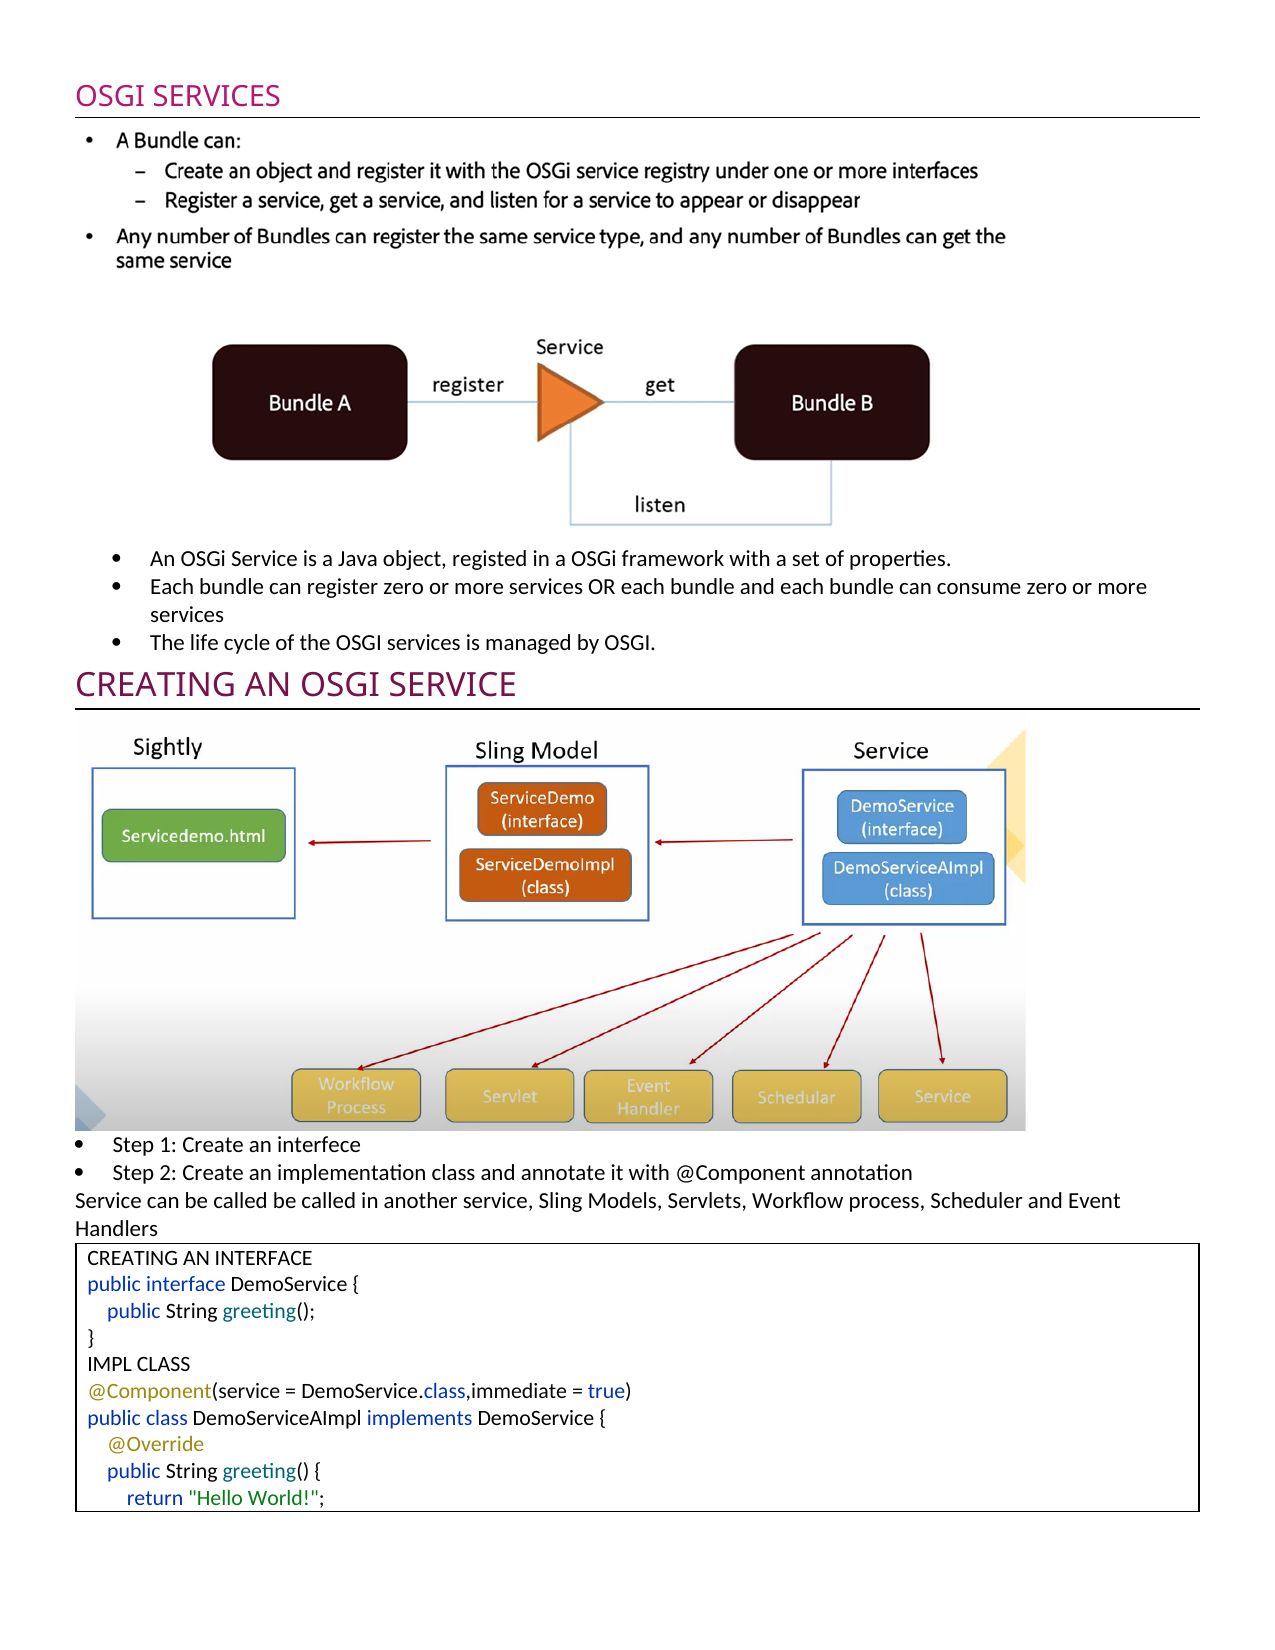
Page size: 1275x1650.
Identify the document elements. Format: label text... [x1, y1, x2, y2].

list Each bundle can register zero or more services OR each bundle and each bundle can consume zero or more services [112, 572, 1200, 628]
picture [75, 713, 1026, 1131]
list An OSGi Service is a Java object, registed in a OSGi framework with a set of properties. [112, 544, 1200, 572]
subtitle CREATING AN OSGI SERVICE [75, 661, 1200, 708]
text Service can be called be called in another service, Sling Models, Servlets, Workflow process, Scheduler and Event Handlers [75, 1186, 1200, 1242]
subtitle OSGI SERVICES [75, 75, 1200, 117]
list The life cycle of the OSGI services is managed by OSGI. [112, 628, 1200, 656]
list Step 1: Create an interfece [75, 1130, 1200, 1158]
picture [75, 121, 1016, 545]
list Step 2: Create an implementation class and annotate it with @Component annotation [75, 1158, 1200, 1186]
